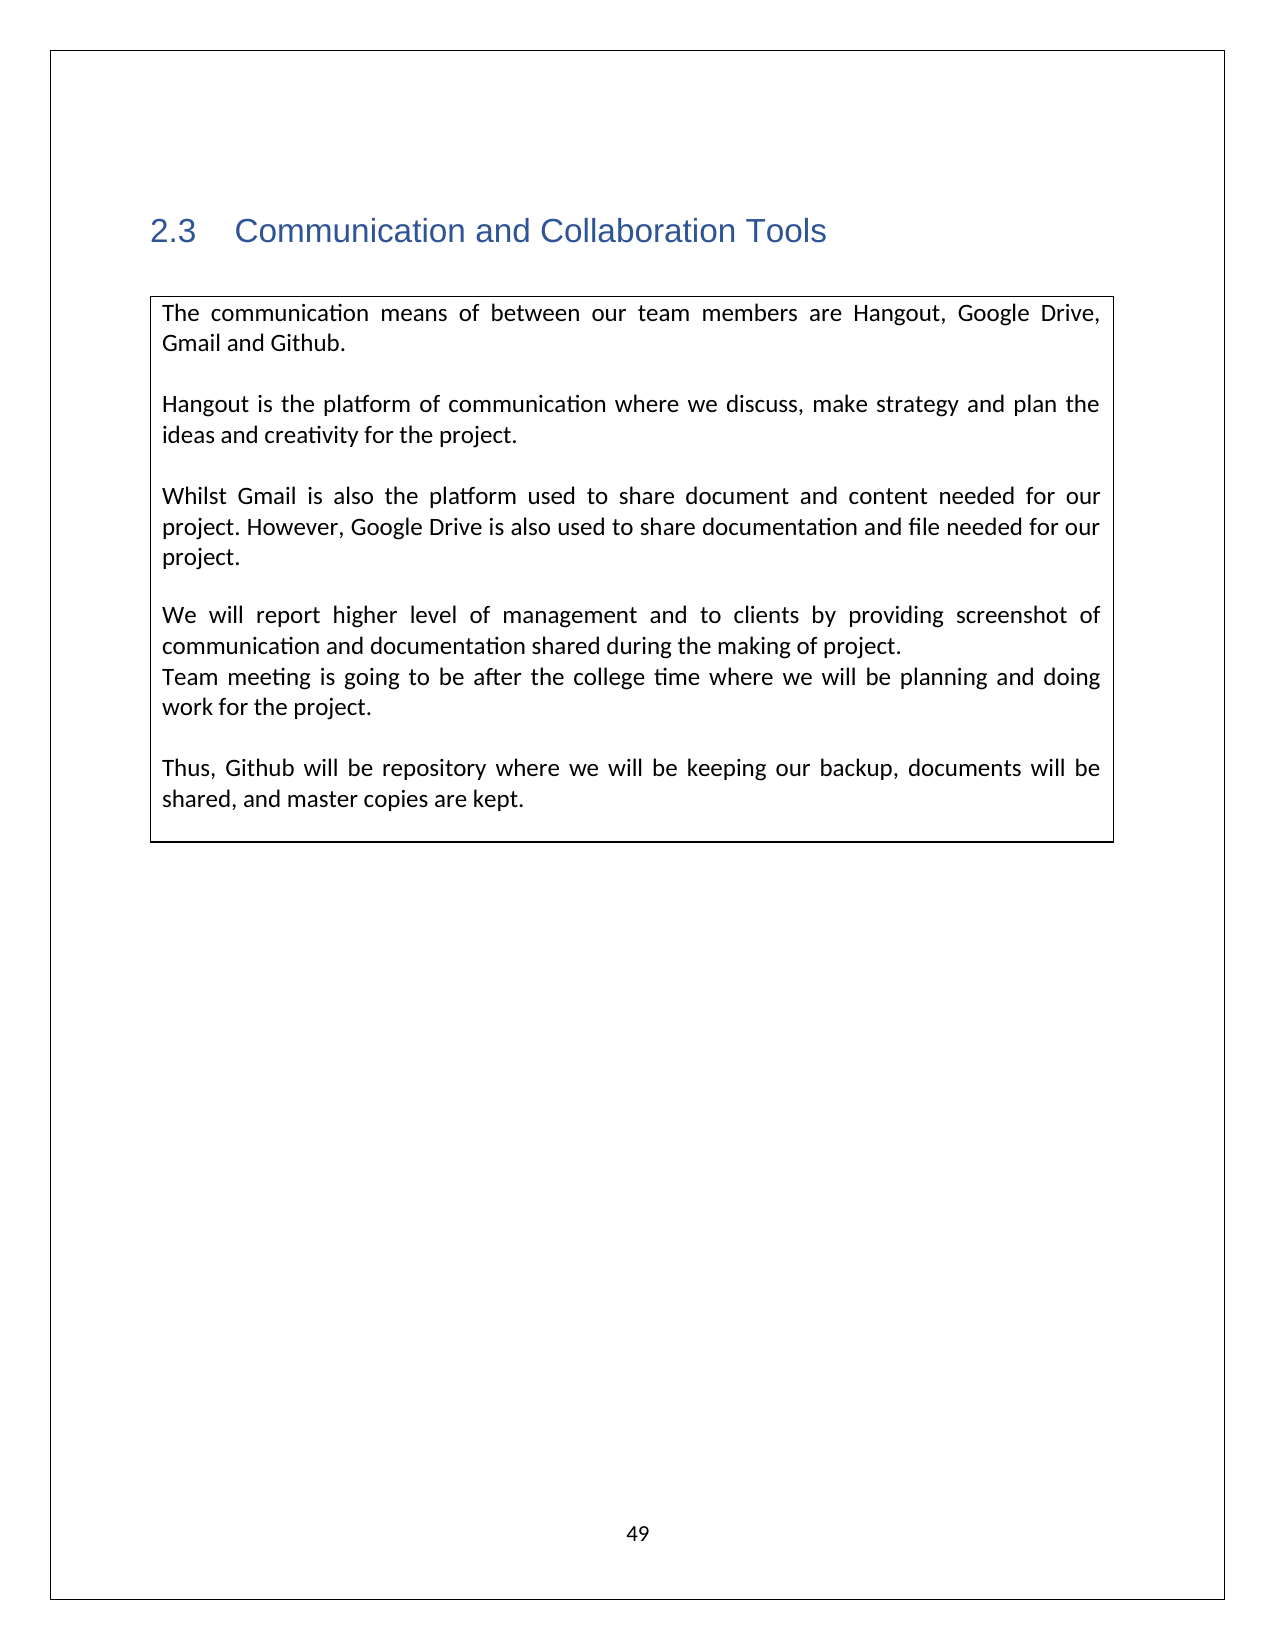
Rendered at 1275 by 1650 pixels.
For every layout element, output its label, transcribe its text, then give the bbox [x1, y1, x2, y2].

subtitle Communication and Collaboration Tools [150, 211, 1125, 249]
table_header The communication means of between our team members are Hangout, Google Drive, Gmail and Github. Hangout is the platform of communication where we discuss, make strategy and plan the ideas and creativity for the project. Whilst Gmail is also the platform used to share document and content needed for our project. However, Google Drive is also used to share documentation and file needed for our project. We will report higher level of management and to clients by providing screenshot of communication and documentation shared during the making of project. Team meeting is going to be after the college time where we will be planning and doing work for the project. Thus, Github will be repository where we will be keeping our backup, documents will be shared, and master copies are kept. [151, 297, 1113, 841]
